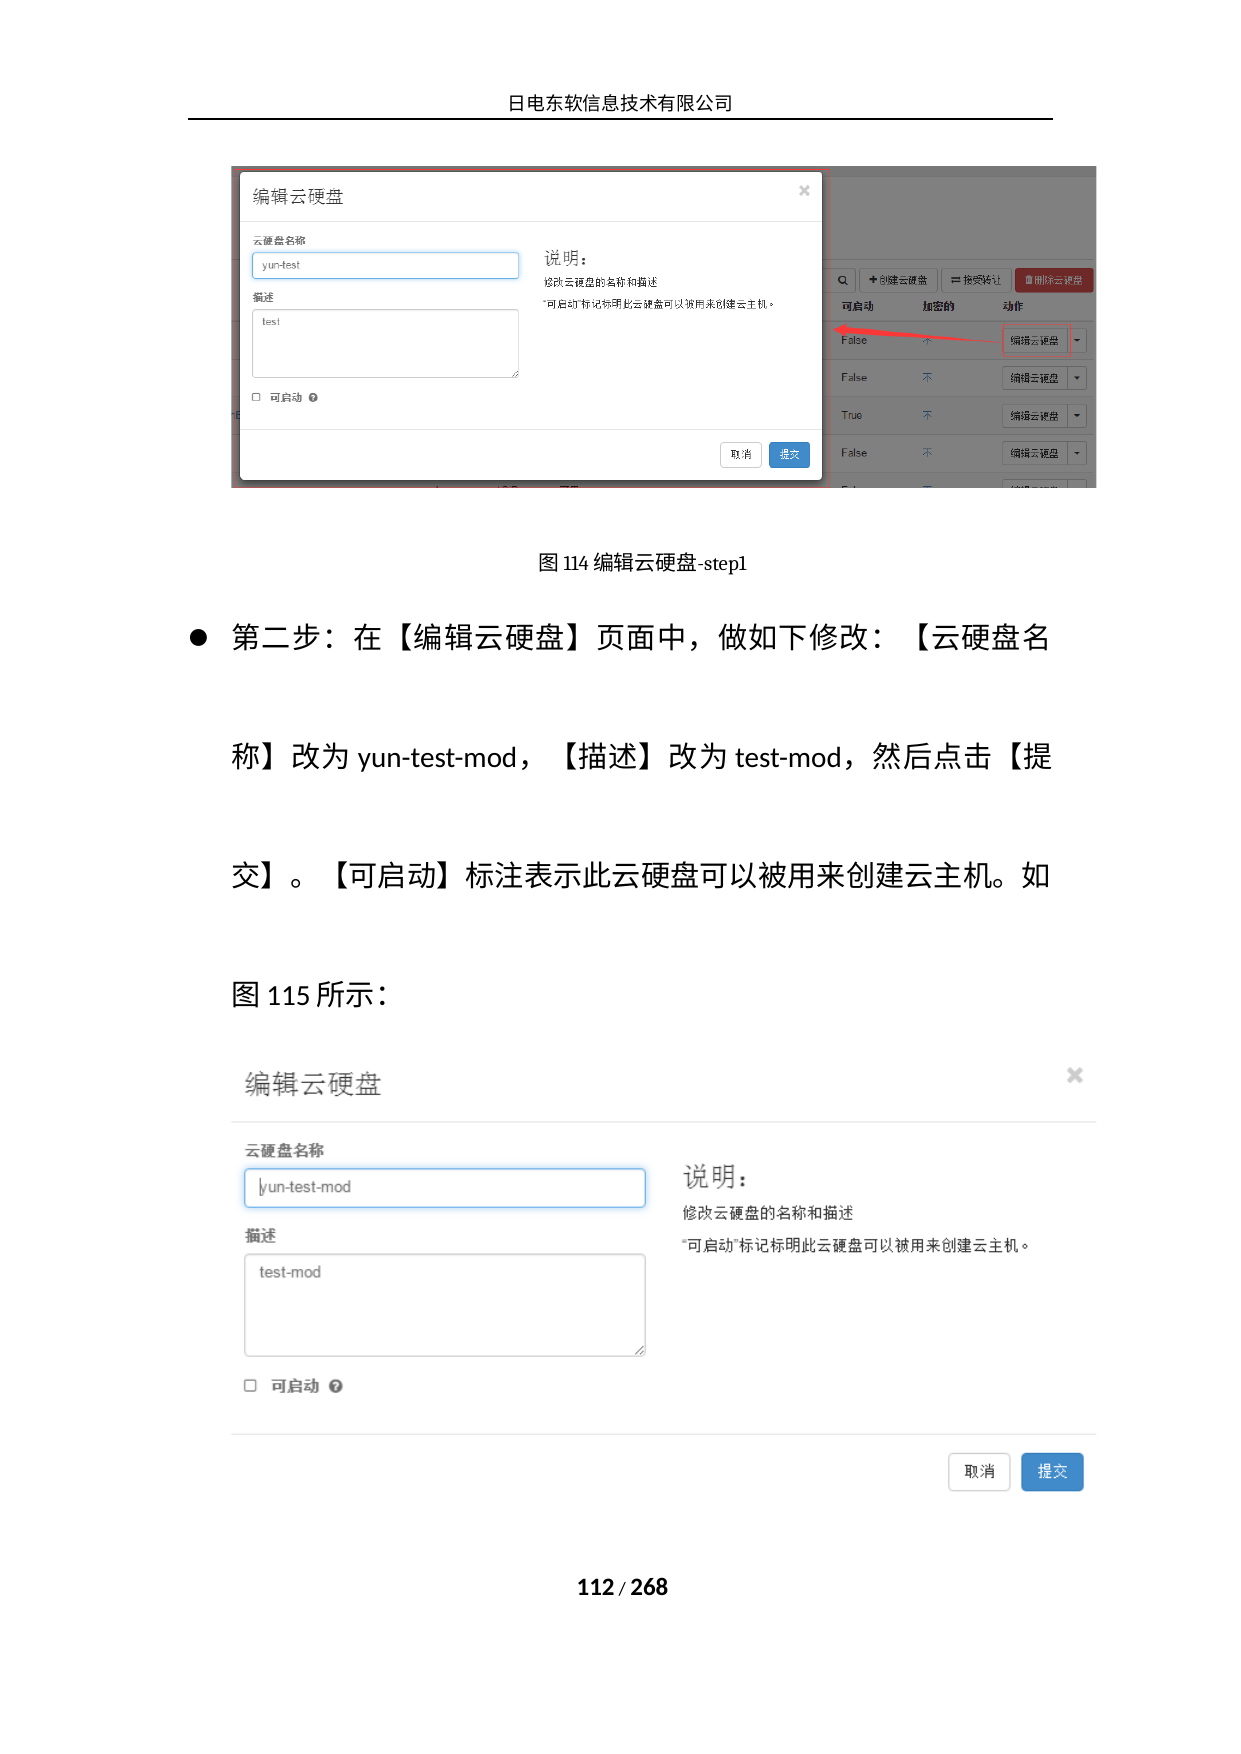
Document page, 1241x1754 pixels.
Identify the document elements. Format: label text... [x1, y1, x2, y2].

text 图 114编辑云硬盘-step1 [231, 541, 1053, 581]
picture [231, 1053, 1097, 1501]
picture [231, 166, 1097, 488]
list 第二步：在【编辑云硬盘】页面中，做如下修改：【云硬盘名称】改为yun-test-mod，【描述】改为test-mod，然后点击【提交】。【可启动】标注表示此云硬盘可以被用来创建云主机。如图115所示： [187, 596, 1053, 1032]
